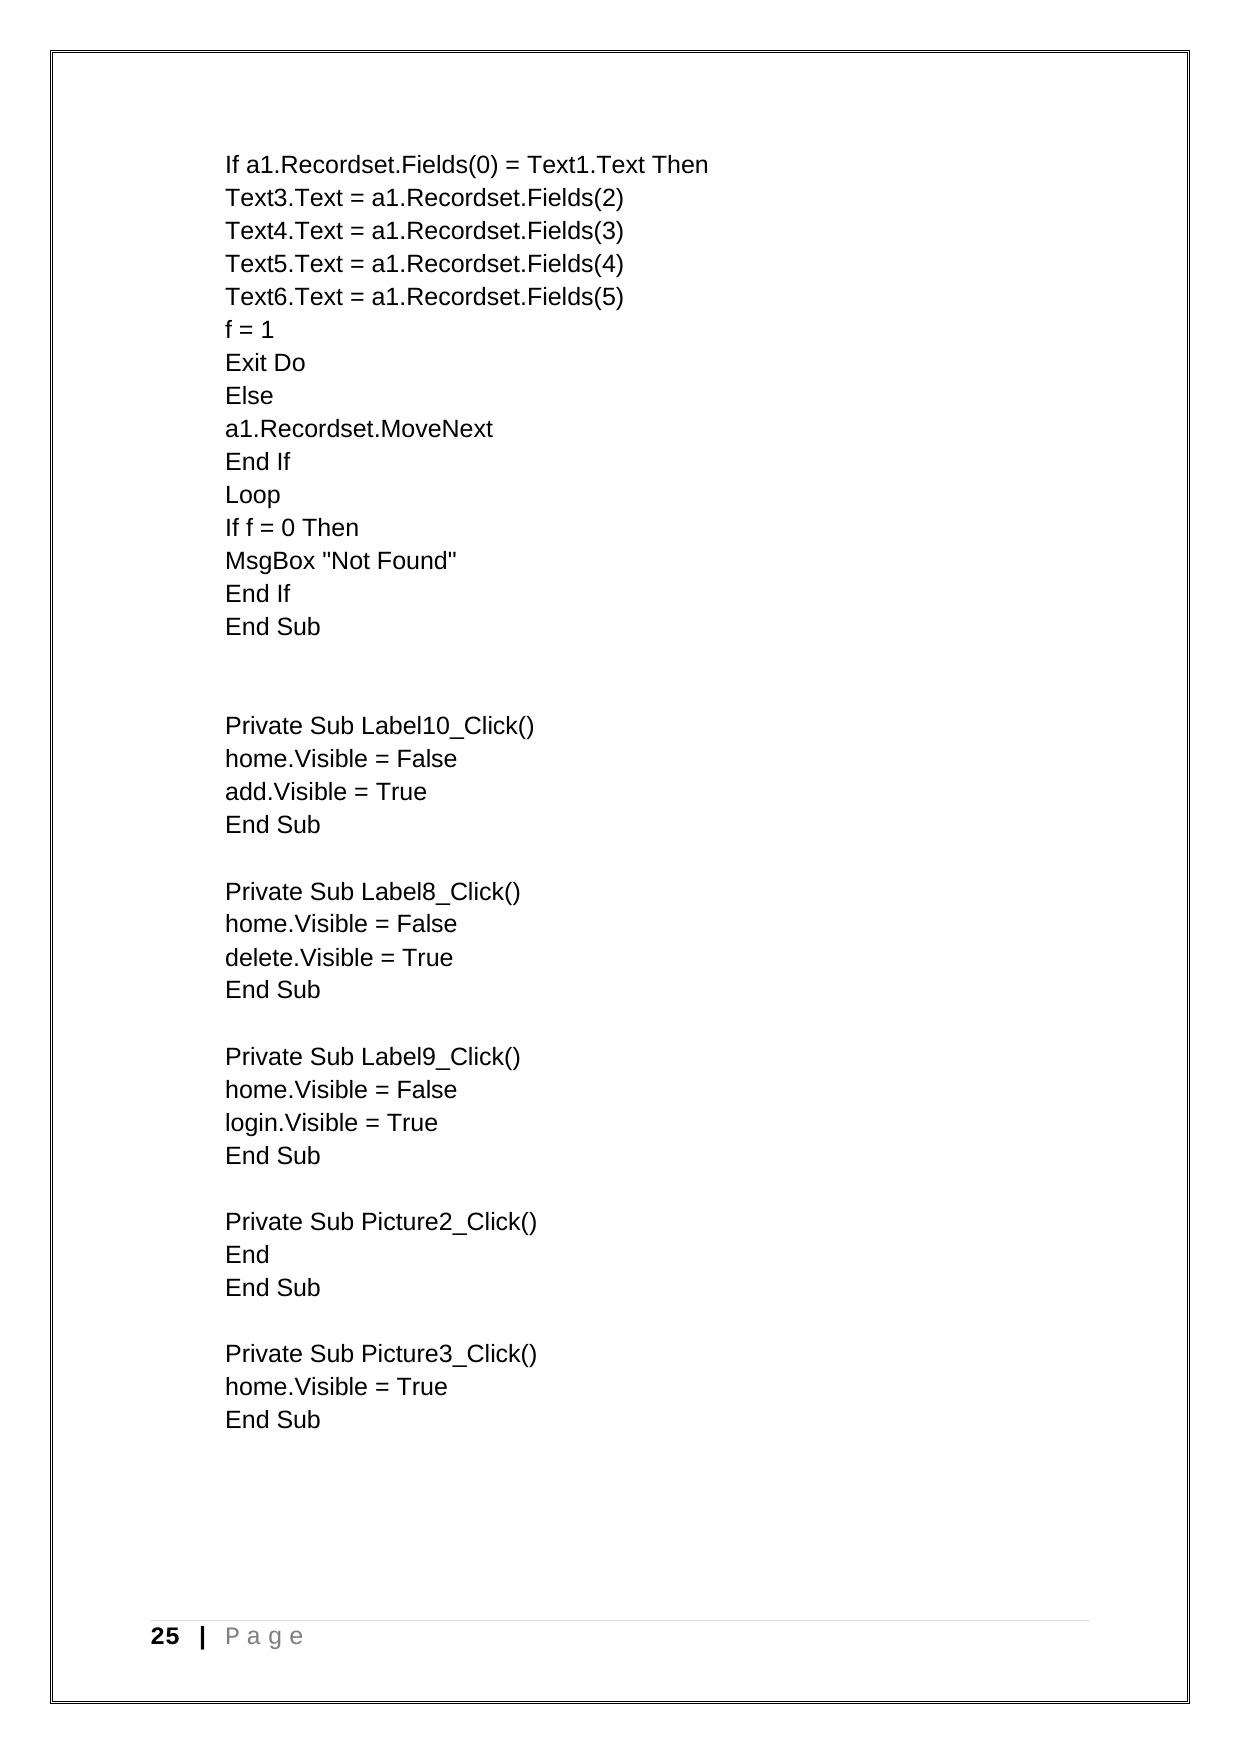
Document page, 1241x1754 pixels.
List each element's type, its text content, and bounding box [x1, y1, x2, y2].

list home.Visible = False [225, 744, 1090, 773]
list End Sub [225, 1141, 1090, 1169]
list Exit Do [225, 348, 1090, 377]
list home.Visible = False [225, 1074, 1090, 1103]
list a1.Recordset.MoveNext [225, 414, 1090, 443]
list Private Sub Picture3_Click() [225, 1339, 1090, 1367]
list End If [225, 447, 1090, 476]
list delete.Visible = True [225, 942, 1090, 971]
list Private Sub Label9_Click() [225, 1042, 1090, 1070]
list End If [225, 579, 1090, 608]
list home.Visible = True [225, 1372, 1090, 1401]
list add.Visible = True [225, 777, 1090, 806]
list End Sub [225, 612, 1090, 641]
list Text6.Text = a1.Recordset.Fields(5) [225, 282, 1090, 311]
list Private Sub Picture2_Click() [225, 1207, 1090, 1235]
list Loop [225, 480, 1090, 509]
list Text4.Text = a1.Recordset.Fields(3) [225, 216, 1090, 245]
list Private Sub Label8_Click() [225, 876, 1090, 905]
list If f = 0 Then [225, 513, 1090, 542]
list Else [225, 381, 1090, 410]
list Text3.Text = a1.Recordset.Fields(2) [225, 183, 1090, 212]
list End Sub [225, 976, 1090, 1004]
list End Sub [225, 810, 1090, 839]
list MsgBox "Not Found" [225, 546, 1090, 575]
list home.Visible = False [225, 909, 1090, 938]
list End Sub [225, 1405, 1090, 1433]
list Private Sub Label10_Click() [225, 711, 1090, 740]
list f = 1 [225, 315, 1090, 344]
list End Sub [225, 1273, 1090, 1301]
list login.Visible = True [225, 1108, 1090, 1136]
list Text5.Text = a1.Recordset.Fields(4) [225, 249, 1090, 278]
list End [225, 1240, 1090, 1268]
list If a1.Recordset.Fields(0) = Text1.Text Then [225, 150, 1090, 179]
